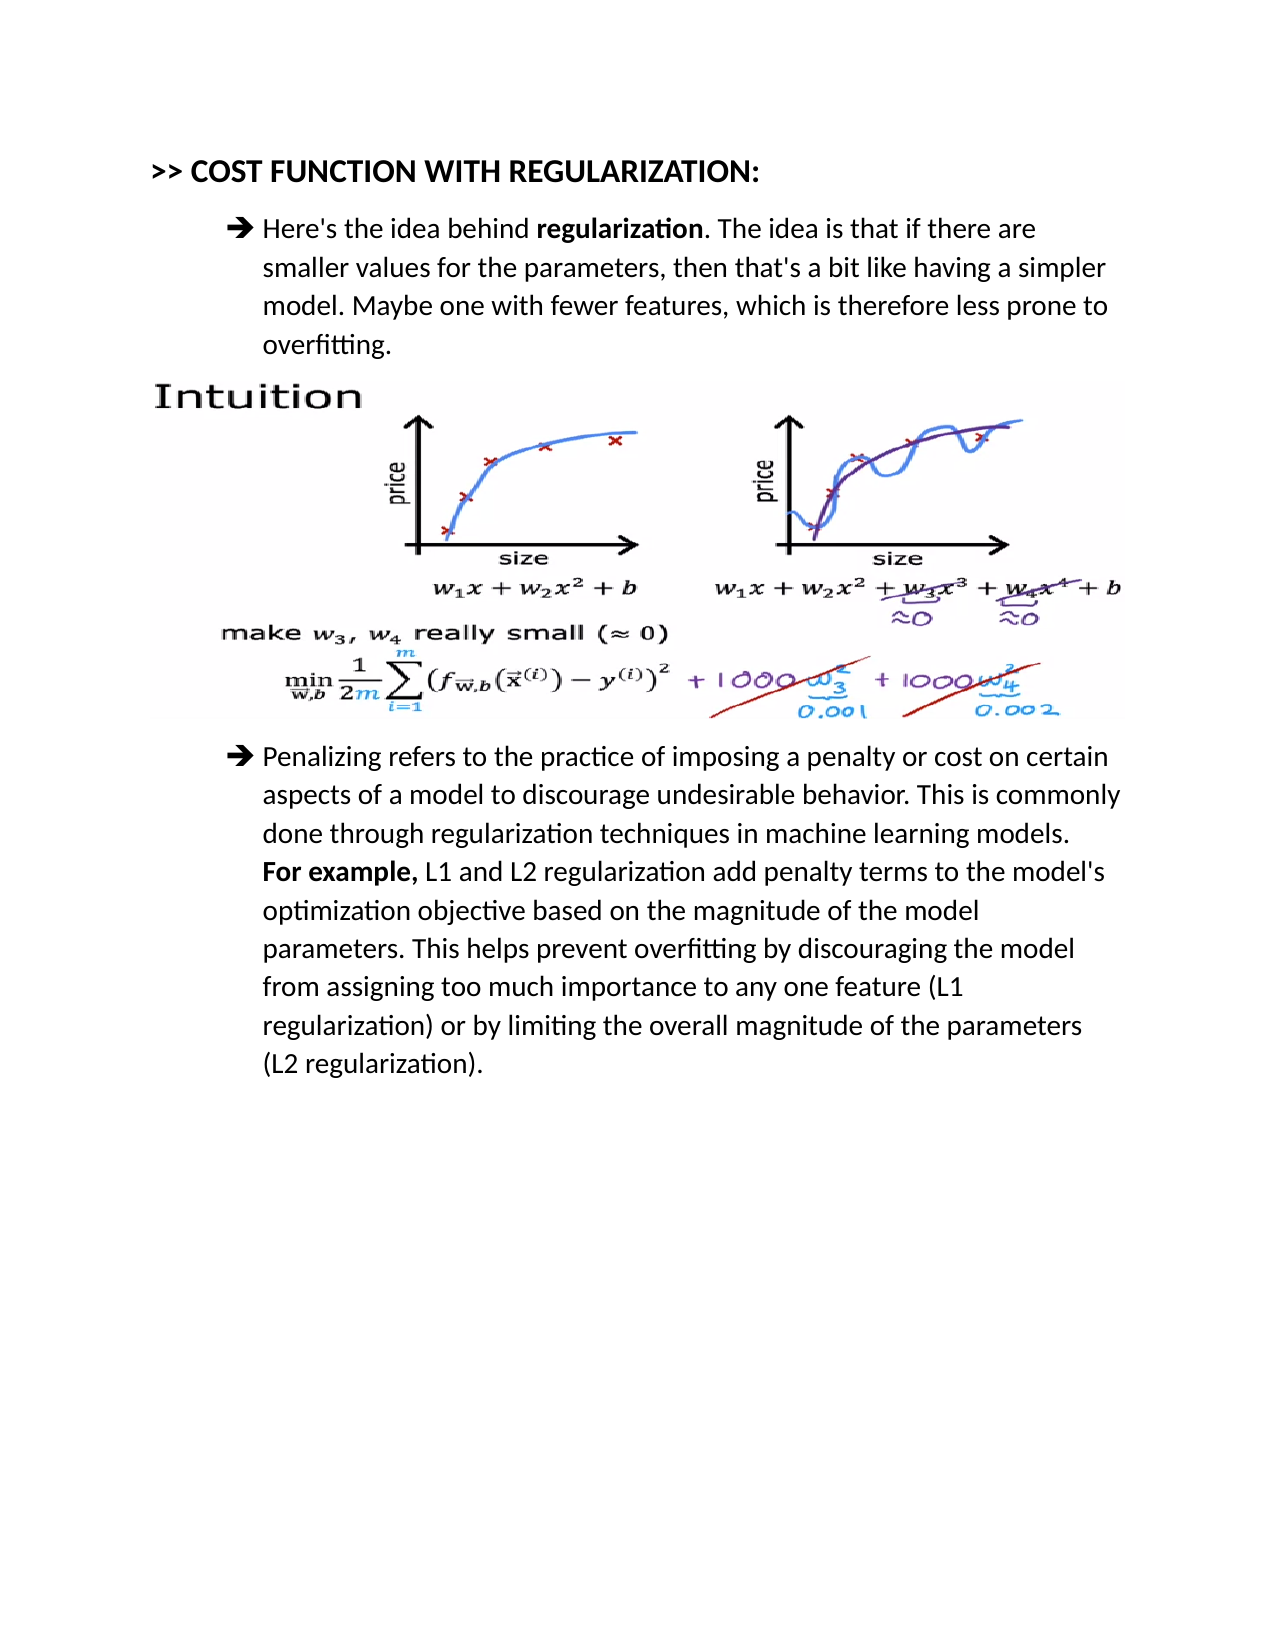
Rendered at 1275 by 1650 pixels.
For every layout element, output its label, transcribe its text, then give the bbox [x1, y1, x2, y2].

list Here's the idea behind regularization. The idea is that if there are smaller values for the parameters, then that's a bit like having a simpler model. Maybe one with fewer features, which is therefore less prone to overfitting. [225, 211, 1125, 362]
picture [150, 381, 1125, 719]
text >> COST FUNCTION WITH REGULARIZATION: [150, 150, 1125, 191]
list For example, L1 and L2 regularization add penalty terms to the model's optimization objective based on the magnitude of the model parameters. This helps prevent overfitting by discouraging the model from assigning too much importance to any one feature (L1 regularization) or by limiting the overall magnitude of the parameters (L2 regularization). [262, 853, 1125, 1081]
list Penalizing refers to the practice of imposing a penalty or cost on certain aspects of a model to discourage undesirable behavior. This is commonly done through regularization techniques in machine learning models. [225, 738, 1125, 850]
